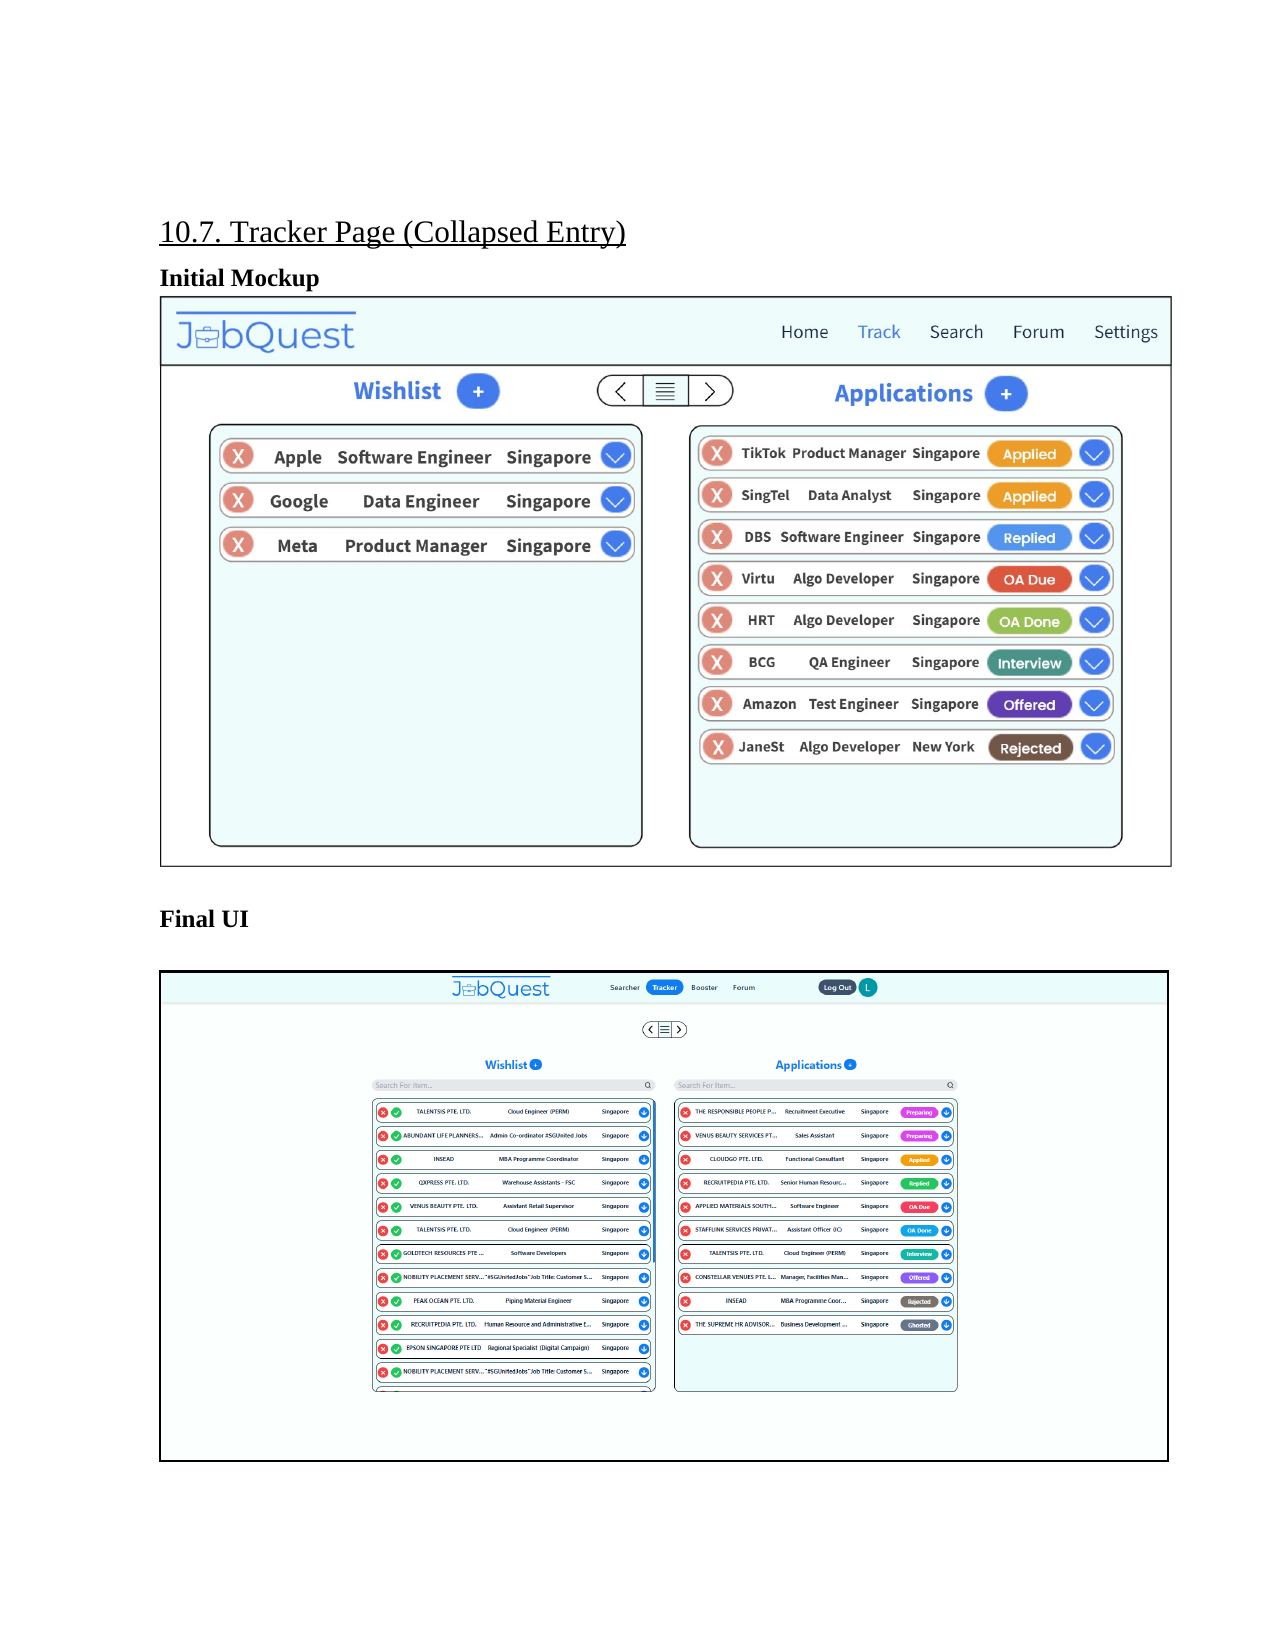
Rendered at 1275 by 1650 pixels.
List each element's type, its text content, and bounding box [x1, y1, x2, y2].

subtitle 10.7. Tracker Page (Collapsed Entry) [159, 213, 1125, 249]
picture [159, 295, 1172, 867]
text Final UI [159, 904, 1125, 933]
text Initial Mockup [159, 263, 1125, 292]
picture [161, 973, 1167, 1460]
